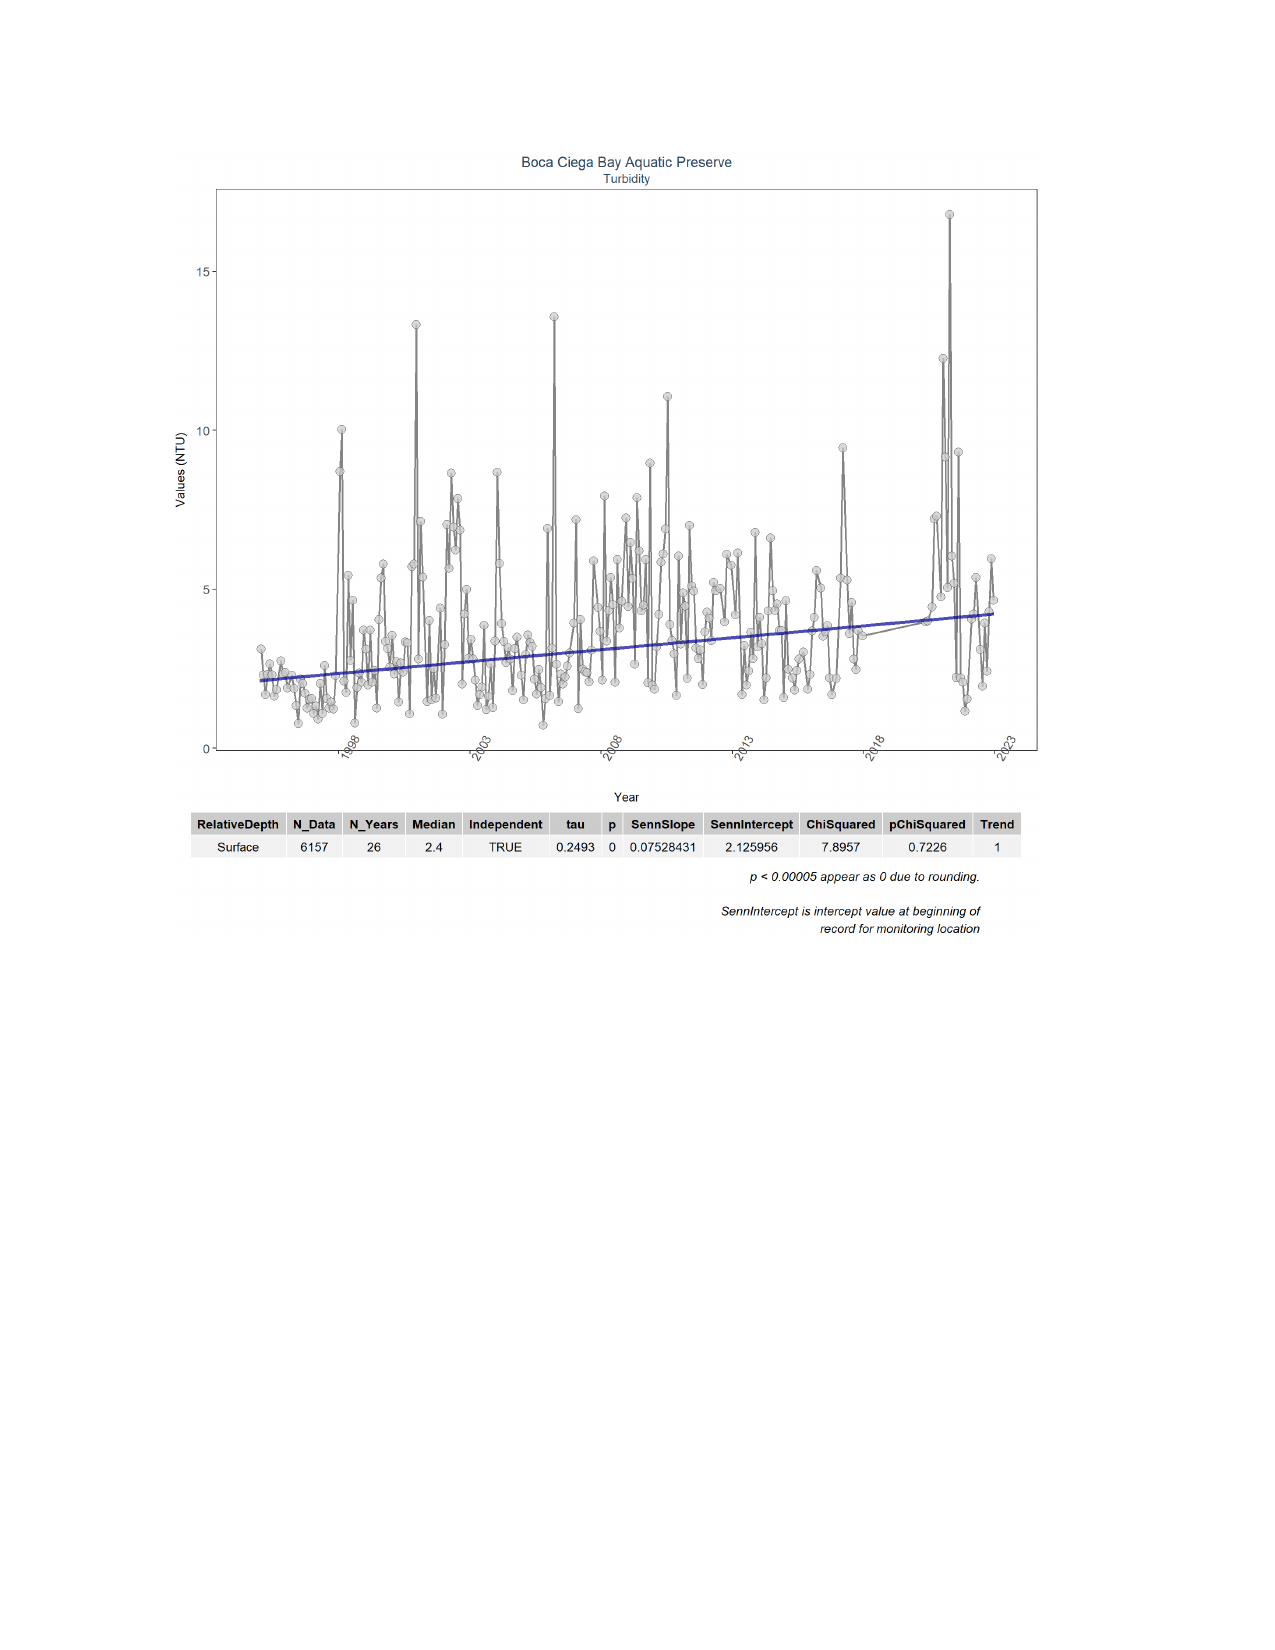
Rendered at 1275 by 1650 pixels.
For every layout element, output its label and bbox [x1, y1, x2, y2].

picture [168, 150, 1044, 938]
